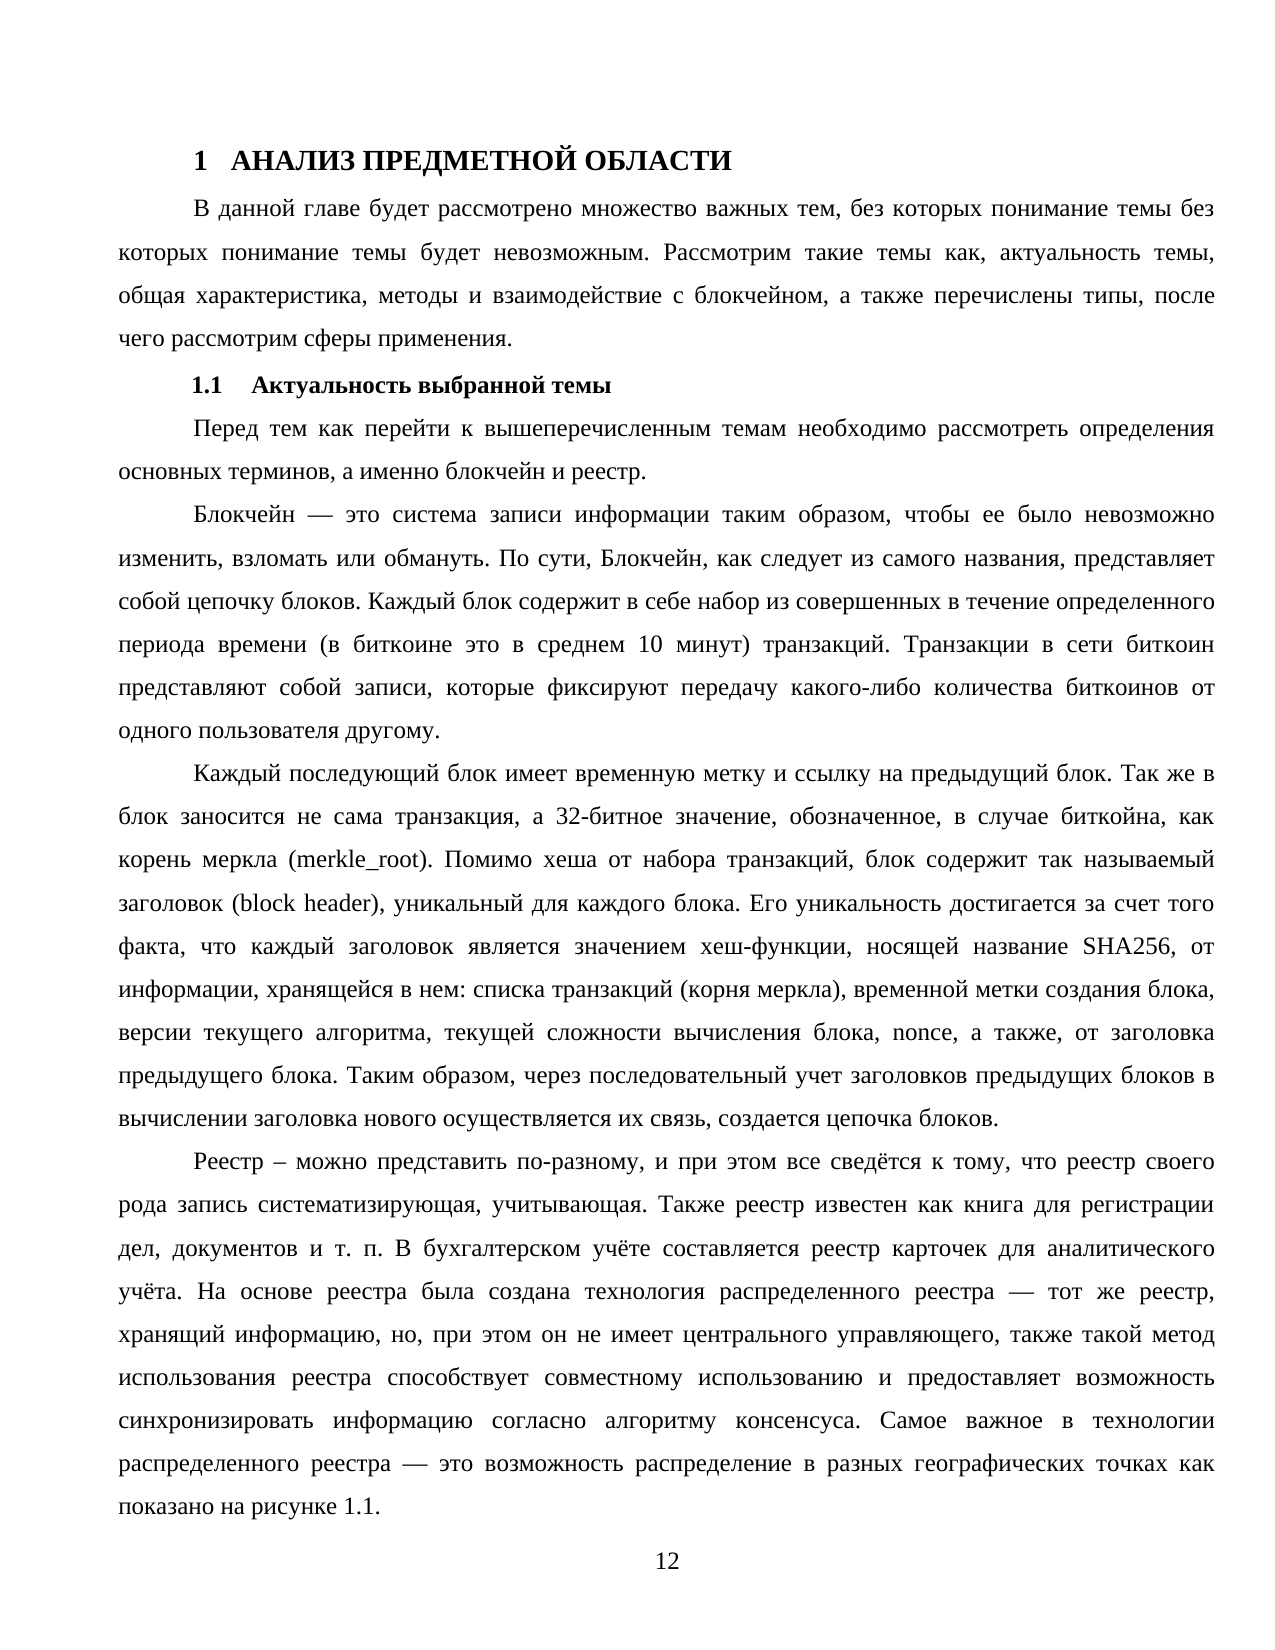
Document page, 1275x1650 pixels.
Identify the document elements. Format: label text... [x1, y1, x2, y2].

text В данной главе будет рассмотрено множество важных тем, без которых понимание темы без которых понимание темы будет невозможным. Рассмотрим такие темы как, актуальность темы, общая характеристика, методы и взаимодействие с блокчейном, а также перечислены типы, после чего рассмотрим сферы применения. [118, 193, 1216, 352]
text Блокчейн — это система записи информации таким образом, чтобы ее было невозможно изменить, взломать или обмануть. По сути, Блокчейн, как следует из самого названия, представляет собой цепочку блоков. Каждый блок содержит в себе набор из совершенных в течение определенного периода времени (в биткоине это в среднем 10 минут) транзакций. Транзакции в сети биткоин представляют собой записи, которые фиксируют передачу какого-либо количества биткоинов от одного пользователя другому. [118, 499, 1216, 744]
text Перед тем как перейти к вышеперечисленным темам необходимо рассмотреть определения основных терминов, а именно блокчейн и реестр. [118, 413, 1216, 485]
subtitle Актуальность выбранной темы [191, 370, 1216, 399]
subtitle АНАЛИЗ ПРЕДМЕТНОЙ ОБЛАСТИ [193, 143, 1216, 177]
text Реестр – можно представить по-разному, и при этом все сведётся к тому, что реестр своего рода запись систематизирующая, учитывающая. Также реестр известен как книга для регистрации дел, документов и т. п. В бухгалтерском учёте составляется реестр карточек для аналитического учёта. На основе реестра была создана технология распределенного реестра — тот же реестр, хранящий информацию, но, при этом он не имеет центрального управляющего, также такой метод использования реестра способствует совместному использованию и предоставляет возможность синхронизировать информацию согласно алгоритму консенсуса. Самое важное в технологии распределенного реестра — это возможность распределение в разных географических точках как показано на рисунке 1.1. [118, 1146, 1216, 1520]
text Каждый последующий блок имеет временную метку и ссылку на предыдущий блок. Так же в блок заносится не сама транзакция, а 32-битное значение, обозначенное, в случае биткойна, как корень меркла (merkle_root). Помимо хеша от набора транзакций, блок содержит так называемый заголовок (block header), уникальный для каждого блока. Его уникальность достигается за счет того факта, что каждый заголовок является значением хеш-функции, носящей название SHA256, от информации, хранящейся в нем: списка транзакций (корня меркла), временной метки создания блока, версии текущего алгоритма, текущей сложности вычисления блока, nonce, а также, от заголовка предыдущего блока. Таким образом, через последовательный учет заголовков предыдущих блоков в вычислении заголовка нового осуществляется их связь, создается цепочка блоков. [118, 758, 1216, 1132]
